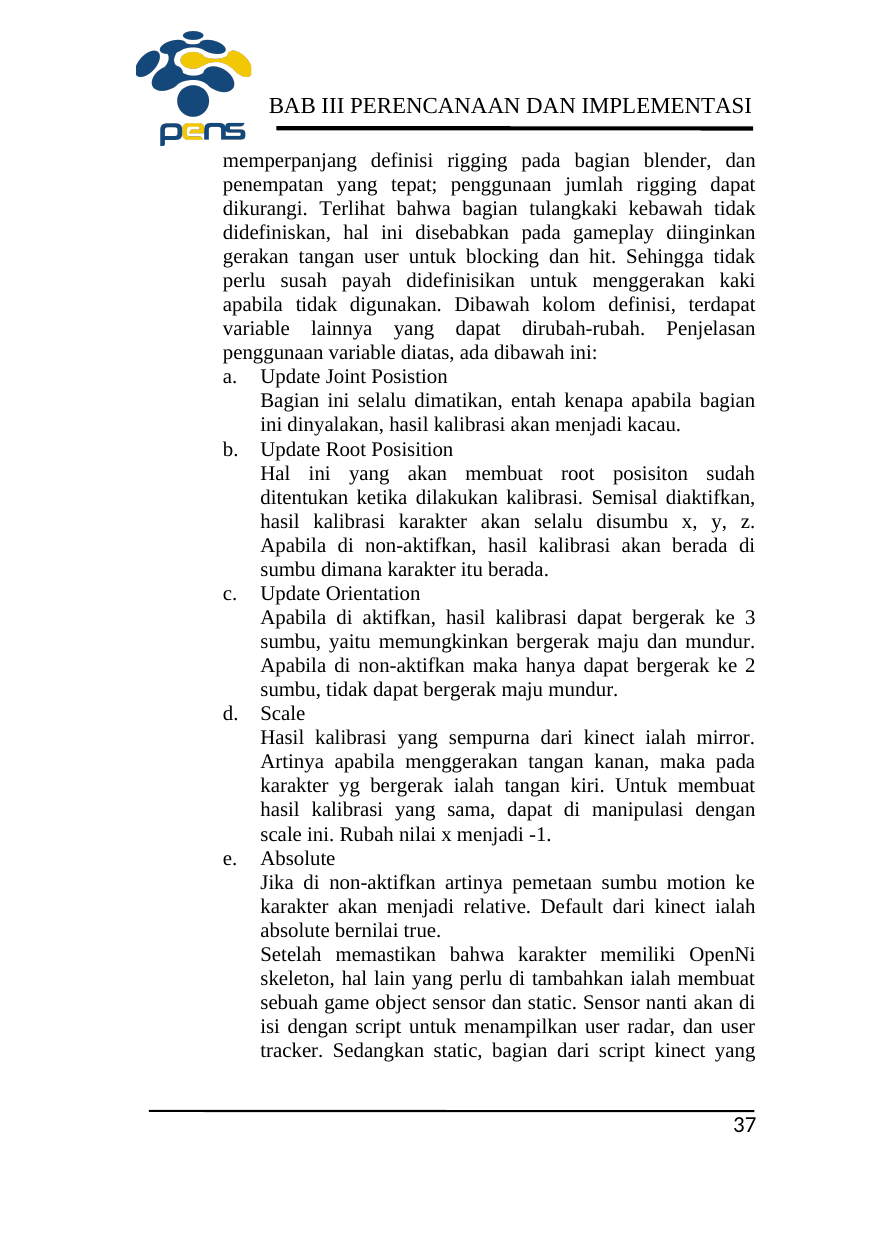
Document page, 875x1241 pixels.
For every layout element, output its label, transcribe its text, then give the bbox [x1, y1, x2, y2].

list Bagian ini selalu dimatikan, entah kenapa apabila bagian ini dinyalakan, hasil kalibrasi akan menjadi kacau. [260, 388, 756, 436]
list Update Root Posisition [223, 436, 756, 461]
list Scale [223, 701, 756, 725]
list Update Joint Posistion [223, 364, 756, 388]
list Hasil kalibrasi yang sempurna dari kinect ialah mirror. Artinya apabila menggerakan tangan kanan, maka pada karakter yg bergerak ialah tangan kiri. Untuk membuat hasil kalibrasi yang sama, dapat di manipulasi dengan scale ini. Rubah nilai x menjadi -1. [260, 725, 756, 846]
list Hal ini yang akan membuat root posisiton sudah ditentukan ketika dilakukan kalibrasi. Semisal diaktifkan, hasil kalibrasi karakter akan selalu disumbu x, y, z. Apabila di non-aktifkan, hasil kalibrasi akan berada di sumbu dimana karakter itu berada. [260, 461, 756, 581]
list Update Orientation [223, 581, 756, 605]
list Absolute [223, 846, 756, 869]
picture [136, 31, 252, 146]
list Apabila di aktifkan, hasil kalibrasi dapat bergerak ke 3 sumbu, yaitu memungkinkan bergerak maju dan mundur. Apabila di non-aktifkan maka hanya dapat bergerak ke 2 sumbu, tidak dapat bergerak maju mundur. [260, 605, 756, 701]
list Jika di non-aktifkan artinya pemetaan sumbu motion ke karakter akan menjadi relative. Default dari kinect ialah absolute bernilai true. [260, 869, 756, 942]
